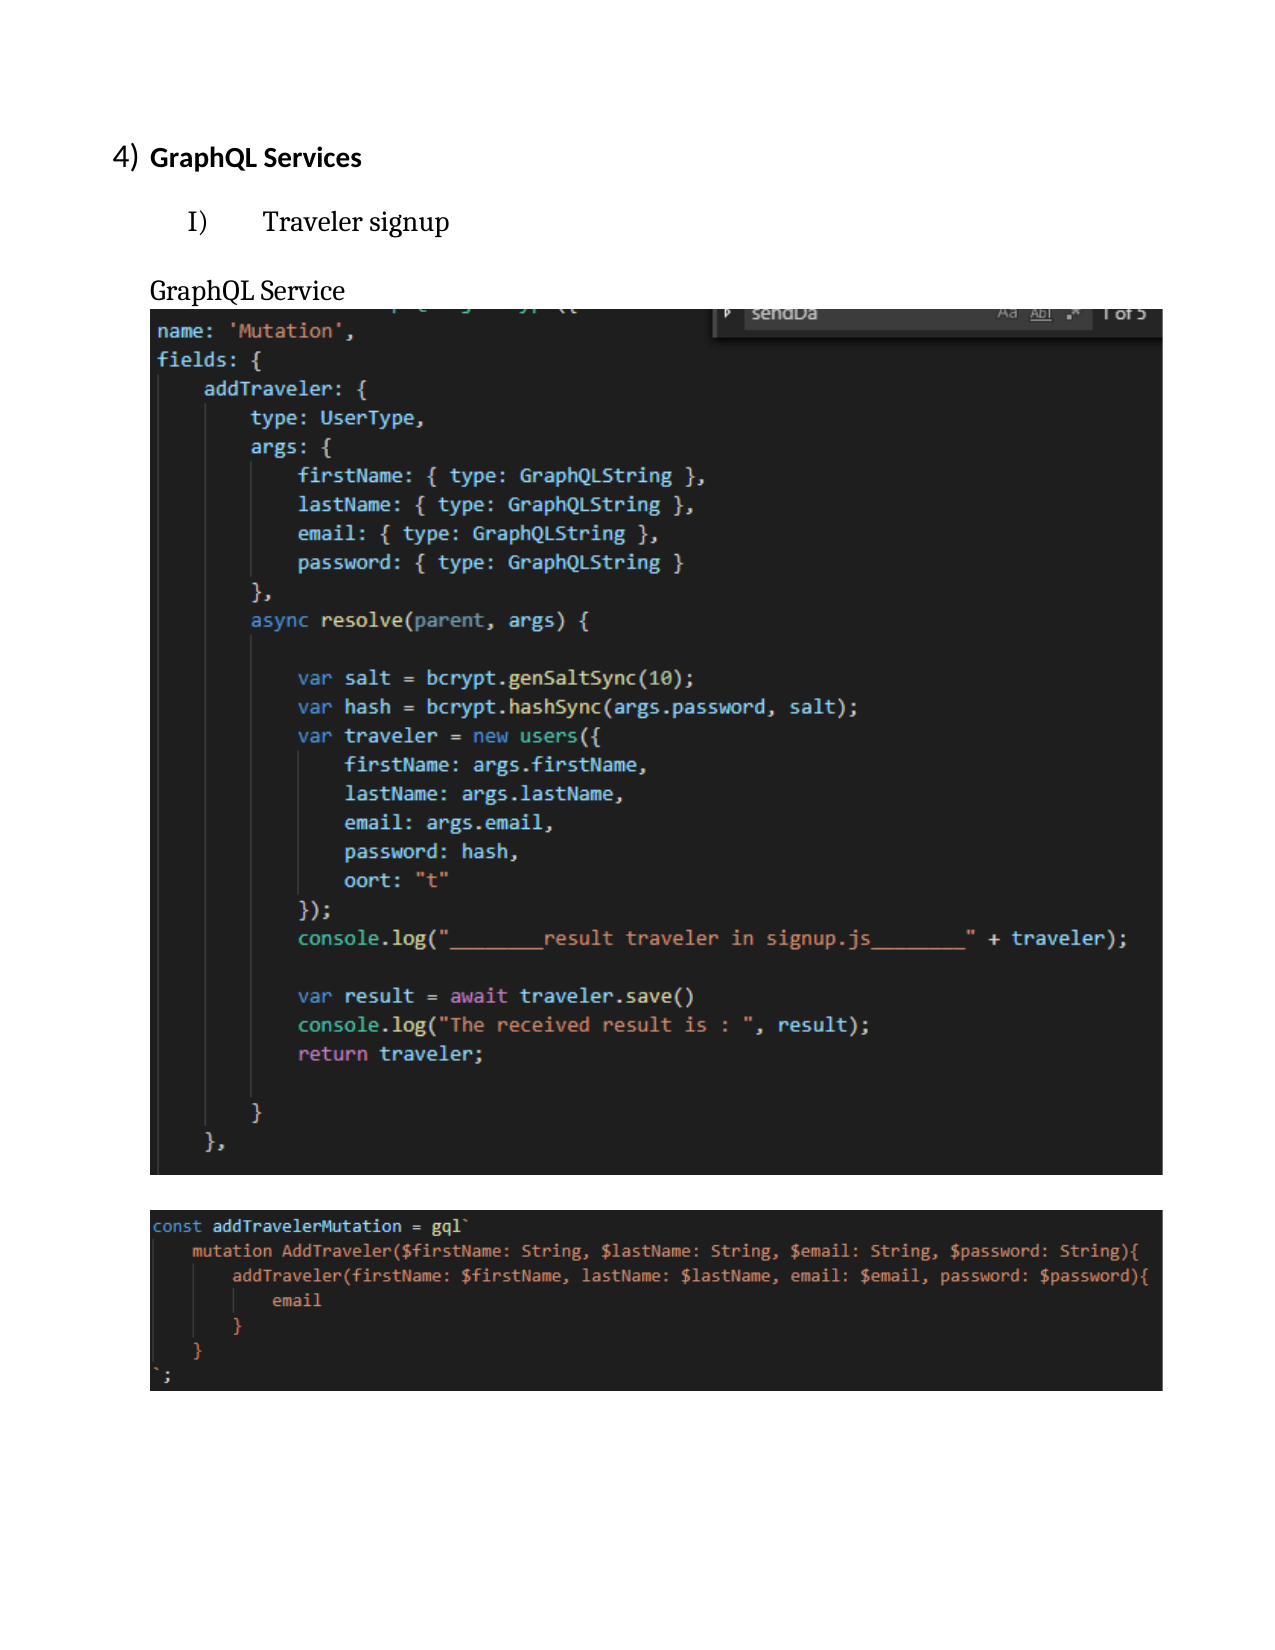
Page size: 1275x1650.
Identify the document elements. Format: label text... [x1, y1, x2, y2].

list Traveler signup [187, 205, 1162, 238]
text GraphQL Service [150, 274, 1162, 308]
picture [150, 1210, 1163, 1391]
picture [150, 309, 1163, 1175]
list GraphQL Services [112, 134, 1162, 175]
